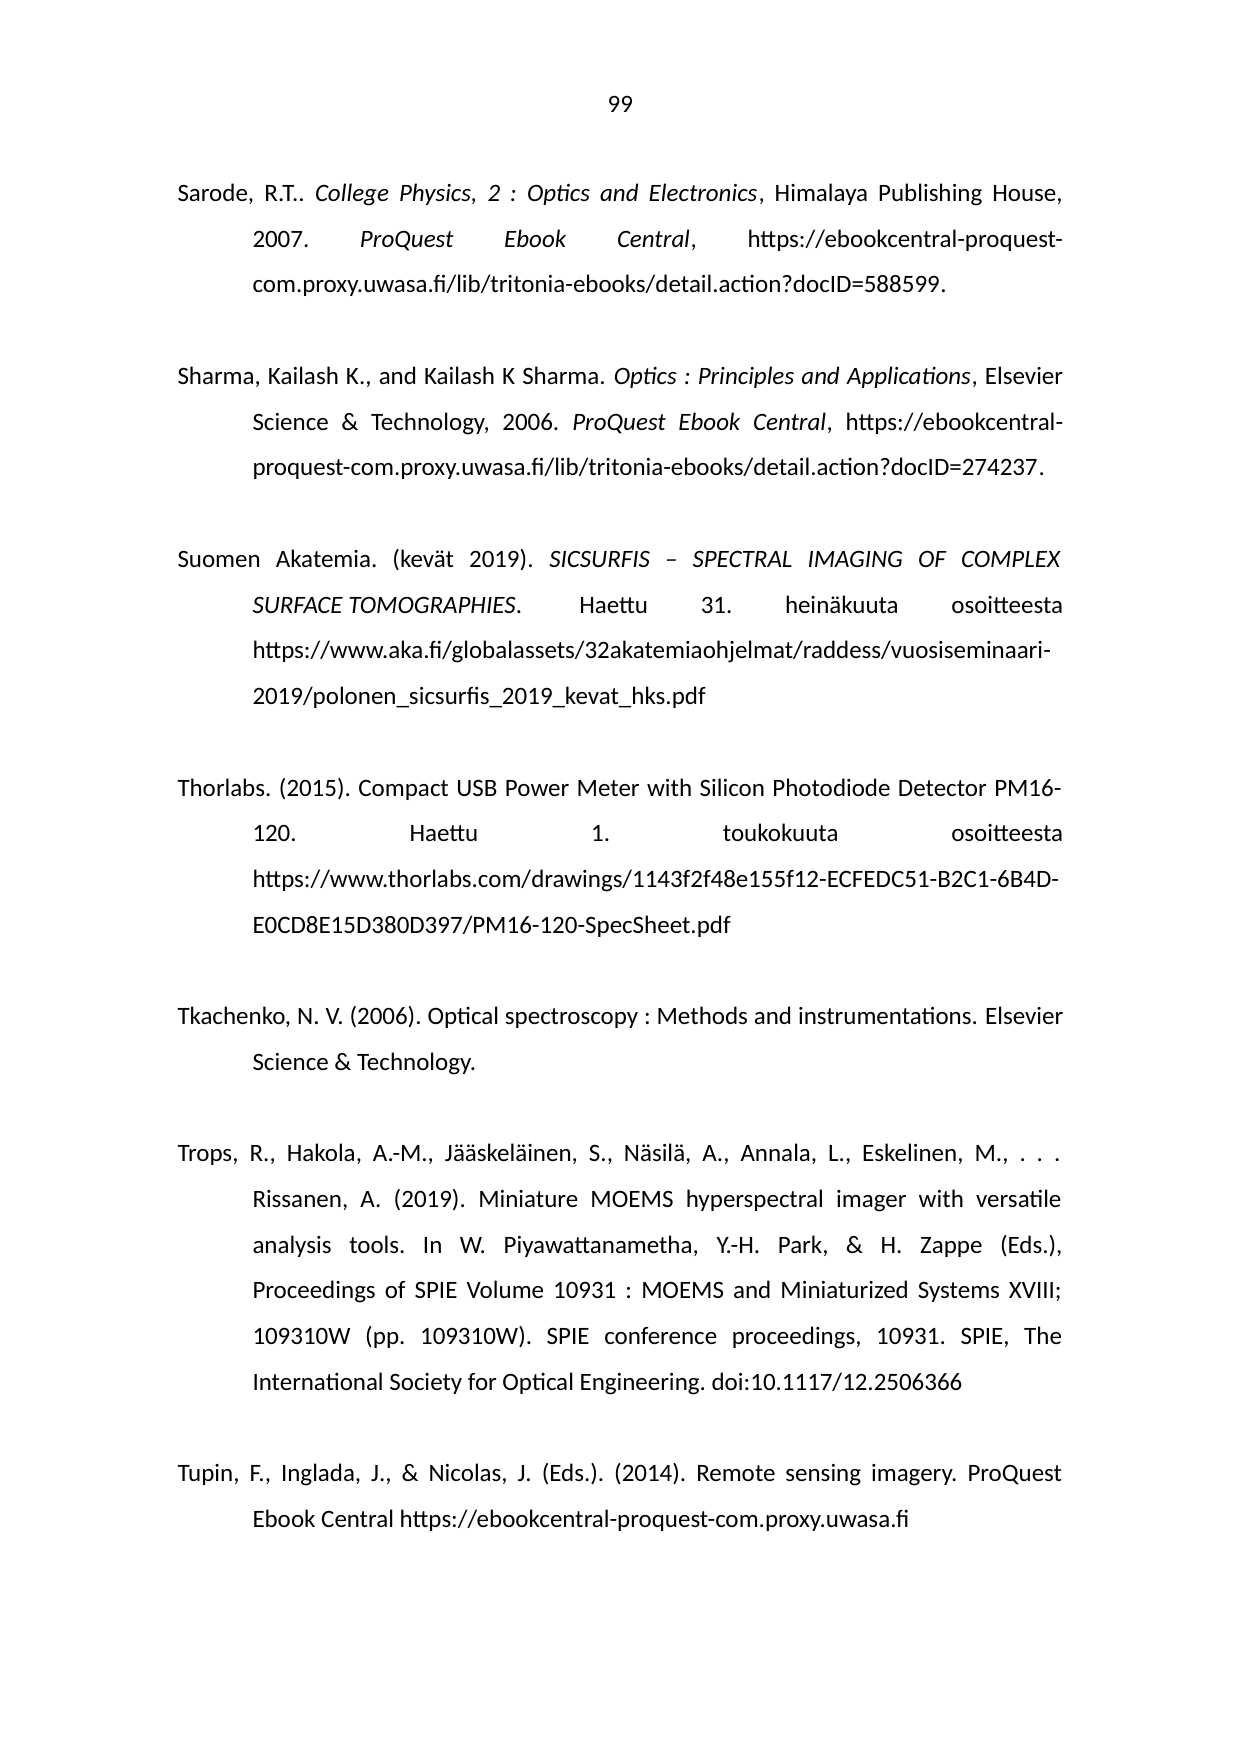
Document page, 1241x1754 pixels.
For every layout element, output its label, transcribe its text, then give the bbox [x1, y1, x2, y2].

text Sharma, Kailash K., and Kailash K Sharma. Optics : Principles and Applications, Elsevier Science & Technology, 2006. ProQuest Ebook Central, https://ebookcentral-proquest-com.proxy.uwasa.fi/lib/tritonia-ebooks/detail.action?docID=274237. [177, 360, 1063, 482]
text Sarode, R.T.. College Physics, 2 : Optics and Electronics, Himalaya Publishing House, 2007. ProQuest Ebook Central, https://ebookcentral-proquest-com.proxy.uwasa.fi/lib/tritonia-ebooks/detail.action?docID=588599. [177, 177, 1063, 299]
text Trops, R., Hakola, A.-M., Jääskeläinen, S., Näsilä, A., Annala, L., Eskelinen, M., . . . Rissanen, A. (2019). Miniature MOEMS hyperspectral imager with versatile analysis tools. In W. Piyawattanametha, Y.-H. Park, & H. Zappe (Eds.), Proceedings of SPIE Volume 10931 : MOEMS and Miniaturized Systems XVIII; 109310W (pp. 109310W). SPIE conference proceedings, 10931. SPIE, The International Society for Optical Engineering. doi:10.1117/12.2506366 [177, 1137, 1063, 1397]
text Suomen Akatemia. (kevät 2019). SICSURFIS – SPECTRAL IMAGING OF COMPLEX SURFACE TOMOGRAPHIES. Haettu 31. heinäkuuta osoitteesta https://www.aka.fi/globalassets/32akatemiaohjelmat/raddess/vuosiseminaari-2019/polonen_sicsurfis_2019_kevat_hks.pdf [177, 543, 1063, 711]
text Tupin, F., Inglada, J., & Nicolas, J. (Eds.). (2014). Remote sensing imagery. ProQuest Ebook Central https://ebookcentral-proquest-com.proxy.uwasa.fi [177, 1458, 1063, 1534]
text Thorlabs. (2015). Compact USB Power Meter with Silicon Photodiode Detector PM16-120. Haettu 1. toukokuuta osoitteesta https://www.thorlabs.com/drawings/1143f2f48e155f12-ECFEDC51-B2C1-6B4D-E0CD8E15D380D397/PM16-120-SpecSheet.pdf [177, 772, 1063, 939]
text Tkachenko, N. V. (2006). Optical spectroscopy : Methods and instrumentations. Elsevier Science & Technology. [177, 1000, 1063, 1077]
